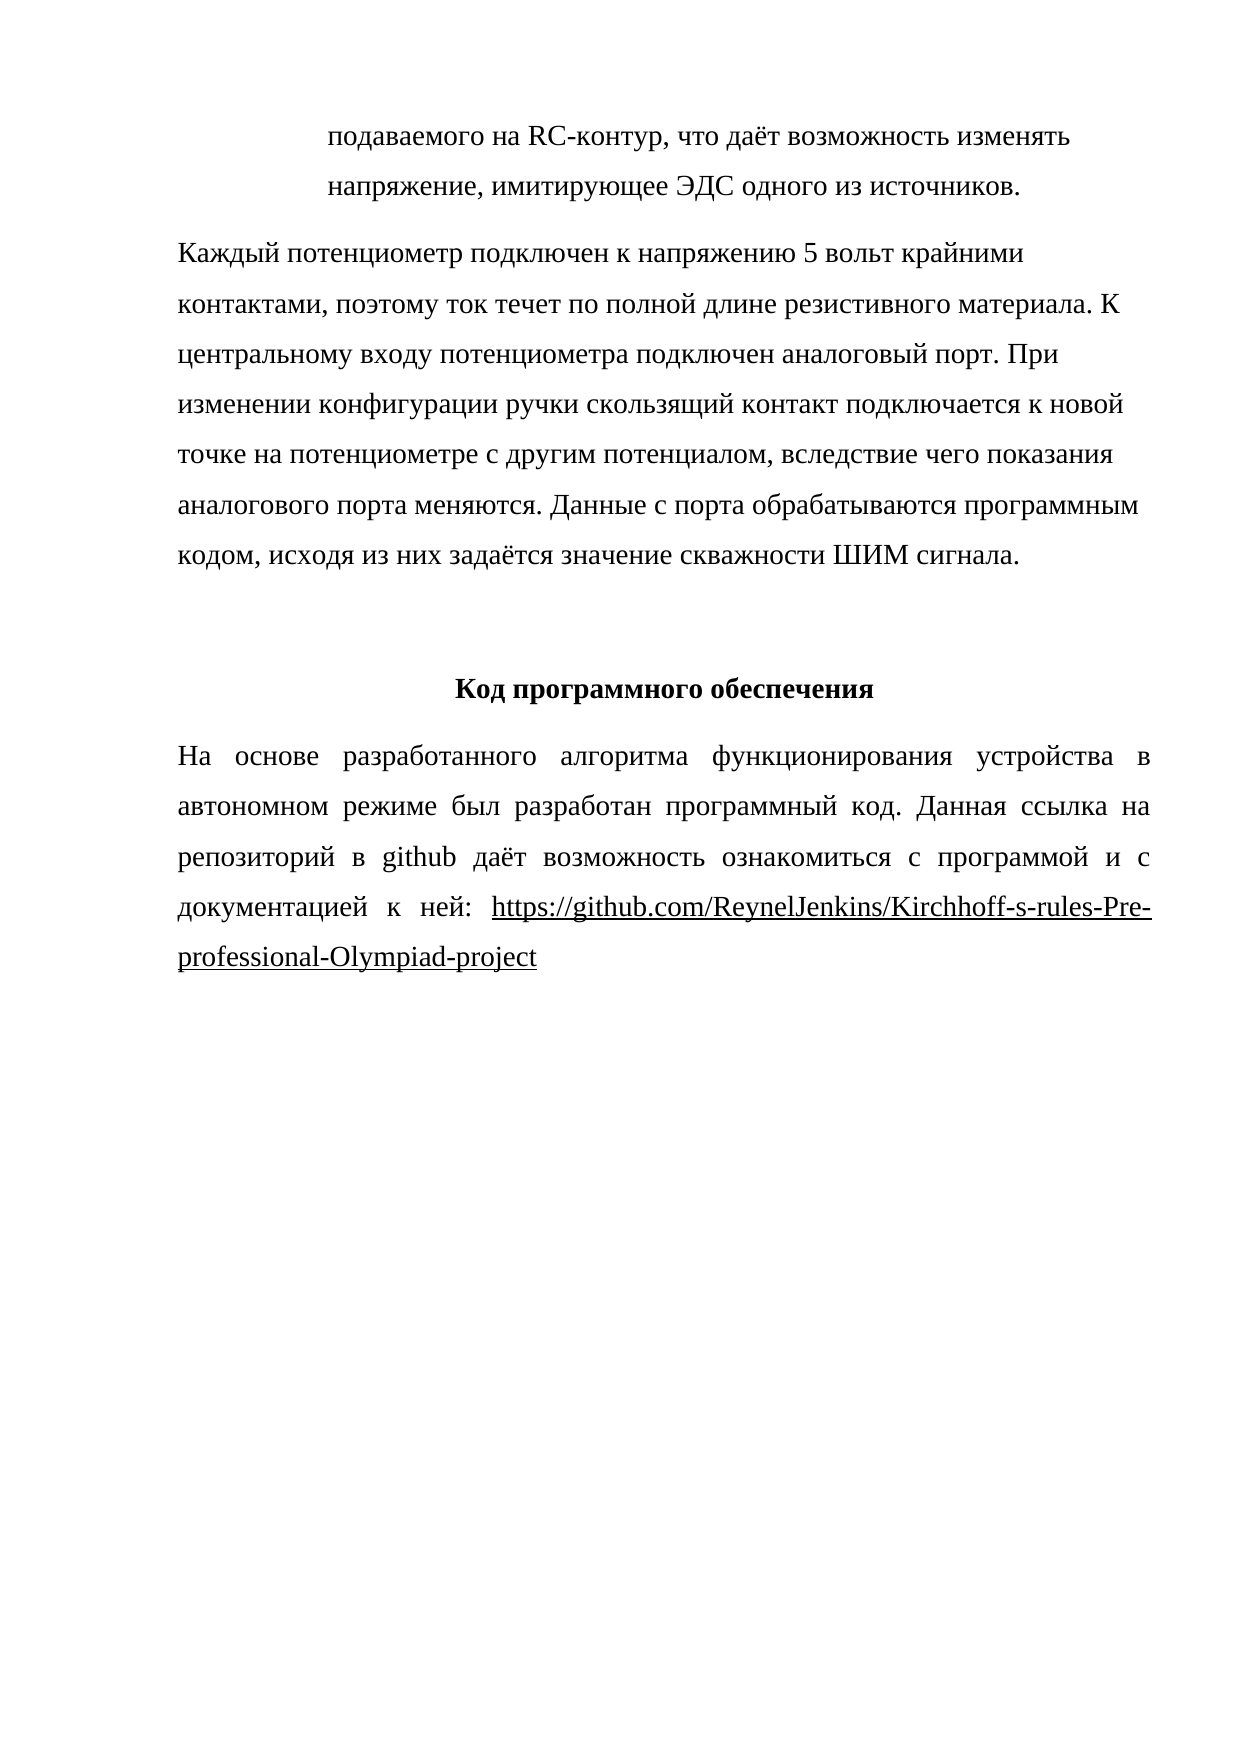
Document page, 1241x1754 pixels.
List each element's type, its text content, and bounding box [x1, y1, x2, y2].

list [290, 118, 1152, 202]
text На основе разработанного алгоритма функционирования устройства в автономном режиме был разработан программный код. Данная ссылка на репозиторий в github даёт возможность ознакомиться с программой и с документацией к ней: https://github.com/ReynelJenkins/Kirchhoff-s-rules-Pre-professional-Olympiad-project [177, 738, 1152, 973]
text Код программного обеспечения [177, 671, 1152, 705]
text Каждый потенциометр подключен к напряжению 5 вольт крайними контактами, поэтому ток течет по полной длине резистивного материала. К центральному входу потенциометра подключен аналоговый порт. При изменении конфигурации ручки скользящий контакт подключается к новой точке на потенциометре с другим потенциалом, вследствие чего показания аналогового порта меняются. Данные с порта обрабатываются программным кодом, исходя из них задаётся значение скважности ШИМ сигнала. [177, 235, 1152, 571]
